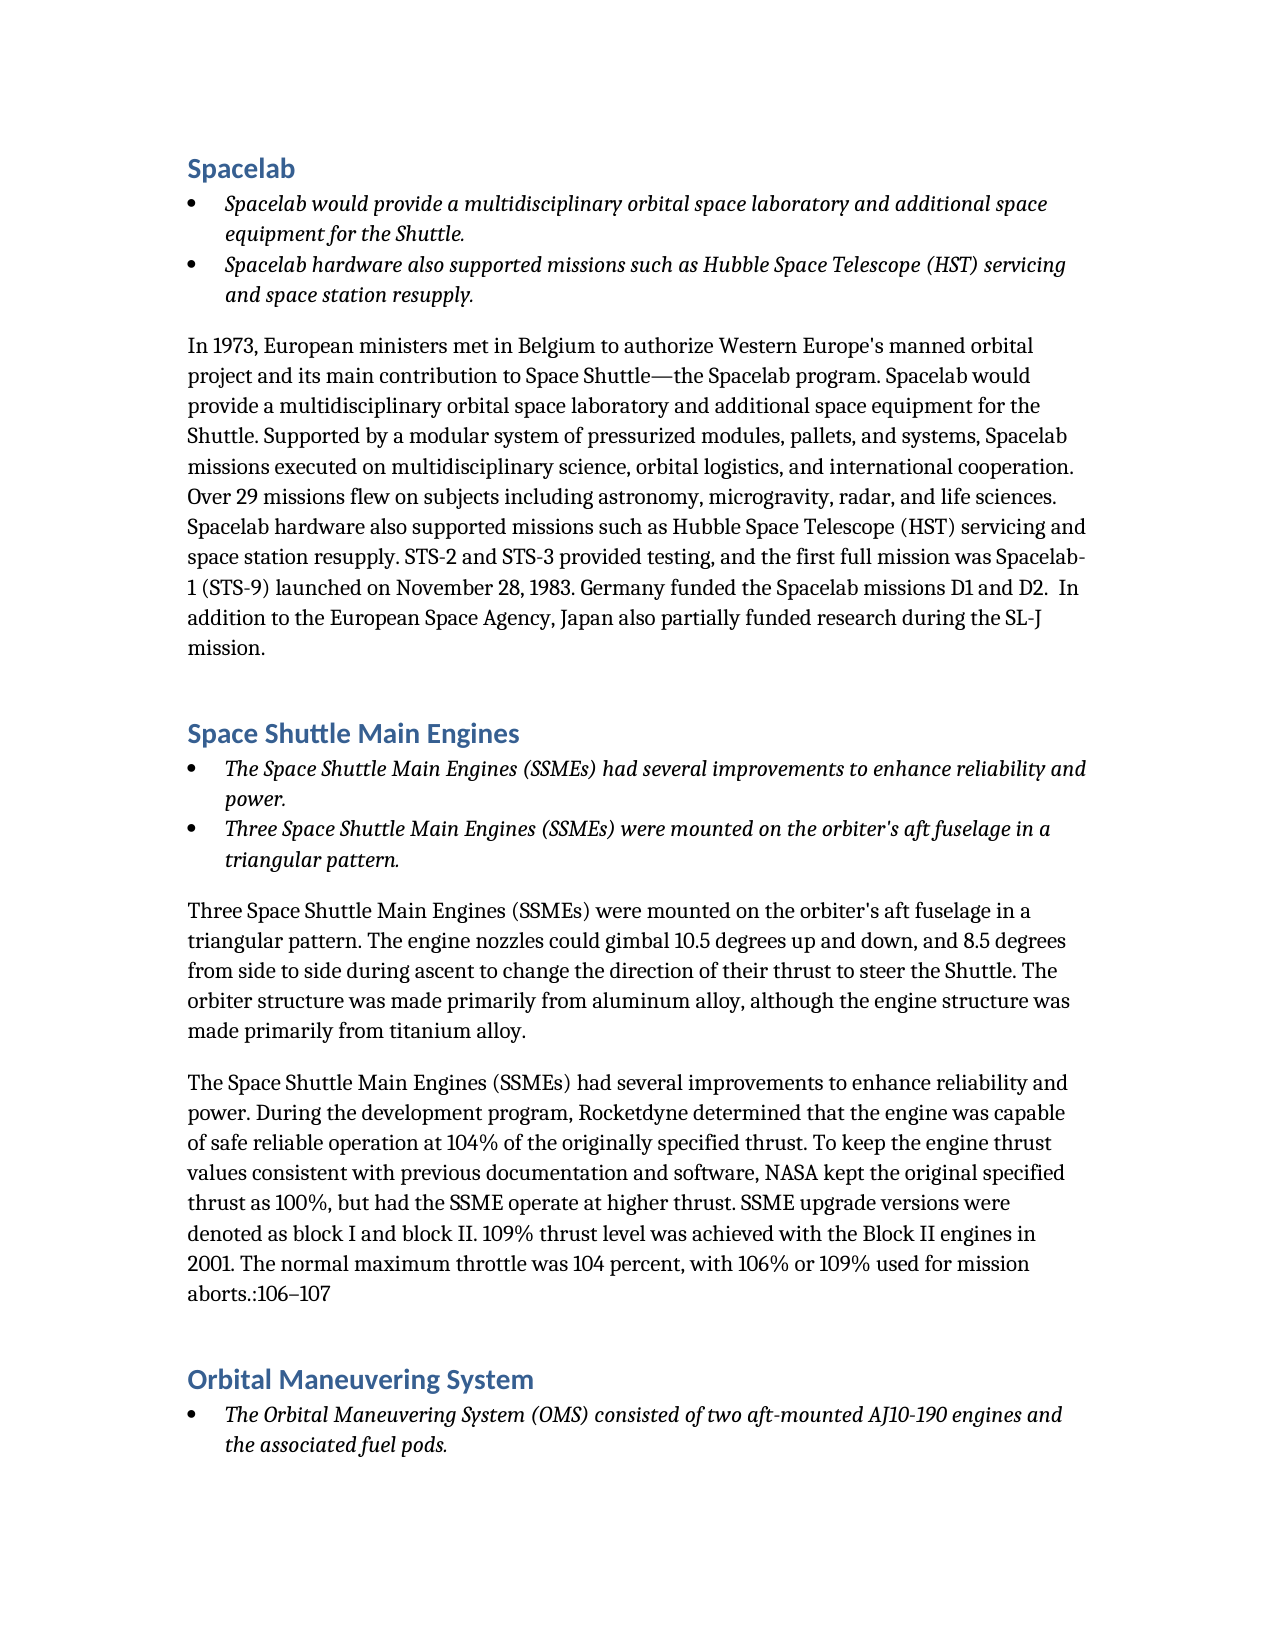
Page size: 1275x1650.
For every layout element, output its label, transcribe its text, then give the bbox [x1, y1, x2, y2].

list Spacelab hardware also supported missions such as Hubble Space Telescope (HST) servicing and space station resupply. [187, 251, 1087, 308]
subtitle Orbital Maneuvering System [187, 1361, 1087, 1397]
text The Space Shuttle Main Engines (SSMEs) had several improvements to enhance reliability and power. During the development program, Rocketdyne determined that the engine was capable of safe reliable operation at 104% of the originally specified thrust. To keep the engine thrust values consistent with previous documentation and software, NASA kept the original specified thrust as 100%, but had the SSME operate at higher thrust. SSME upgrade versions were denoted as block I and block II. 109% thrust level was achieved with the Block II engines in 2001. The normal maximum throttle was 104 percent, with 106% or 109% used for mission aborts.:106–107 [187, 1069, 1087, 1307]
text In 1973, European ministers met in Belgium to authorize Western Europe's manned orbital project and its main contribution to Space Shuttle—the Spacelab program. Spacelab would provide a multidisciplinary orbital space laboratory and additional space equipment for the Shuttle. Supported by a modular system of pressurized modules, pallets, and systems, Spacelab missions executed on multidisciplinary science, orbital logistics, and international cooperation. Over 29 missions flew on subjects including astronomy, microgravity, radar, and life sciences. Spacelab hardware also supported missions such as Hubble Space Telescope (HST) servicing and space station resupply. STS-2 and STS-3 provided testing, and the first full mission was Spacelab-1 (STS-9) launched on November 28, 1983. Germany funded the Spacelab missions D1 and D2. In addition to the European Space Agency, Japan also partially funded research during the SL-J mission. [187, 333, 1087, 661]
subtitle Spacelab [187, 150, 1087, 186]
list Spacelab would provide a multidisciplinary orbital space laboratory and additional space equipment for the Shuttle. [187, 191, 1087, 247]
subtitle Space Shuttle Main Engines [187, 715, 1087, 751]
text Three Space Shuttle Main Engines (SSMEs) were mounted on the orbiter's aft fuselage in a triangular pattern. The engine nozzles could gimbal 10.5 degrees up and down, and 8.5 degrees from side to side during ascent to change the direction of their thrust to steer the Shuttle. The orbiter structure was made primarily from aluminum alloy, although the engine structure was made primarily from titanium alloy. [187, 897, 1087, 1045]
list Three Space Shuttle Main Engines (SSMEs) were mounted on the orbiter's aft fuselage in a triangular pattern. [187, 816, 1087, 873]
list The Space Shuttle Main Engines (SSMEs) had several improvements to enhance reliability and power. [187, 756, 1087, 812]
list The Orbital Maneuvering System (OMS) consisted of two aft-mounted AJ10-190 engines and the associated fuel pods. [187, 1402, 1087, 1458]
